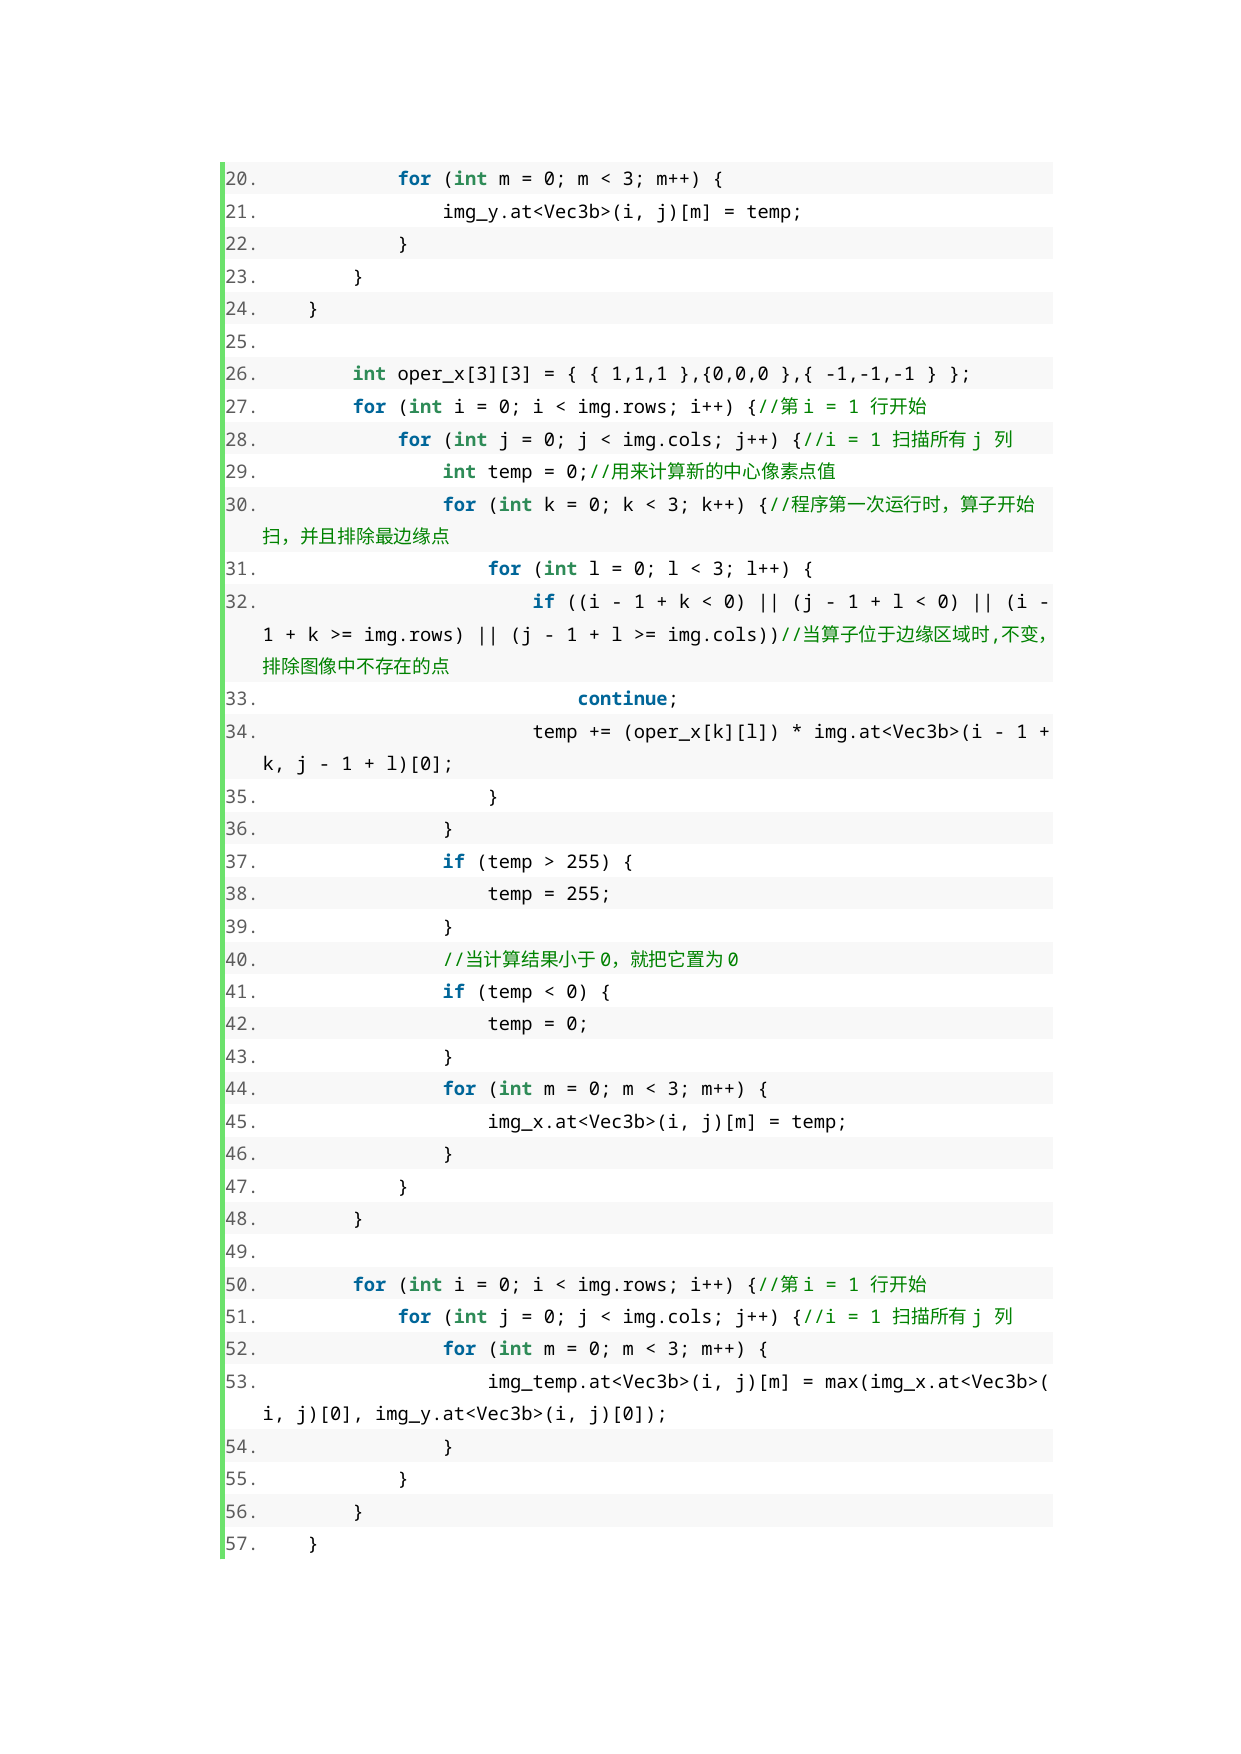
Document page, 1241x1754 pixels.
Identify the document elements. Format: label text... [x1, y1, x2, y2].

list continue; [225, 682, 1053, 714]
list } [225, 259, 1053, 292]
list temp += (oper_x[k][l]) * img.at<Vec3b>(i - 1 + k, j - 1 + l)[0]; [225, 714, 1053, 779]
list int oper_x[3][3] = { { 1,1,1 },{0,0,0 },{ -1,-1,-1 } }; [225, 357, 1053, 389]
list if (temp < 0) { [225, 974, 1053, 1007]
list int temp = 0;//用来计算新的中心像素点值 [225, 454, 1053, 487]
list for (int m = 0; m < 3; m++) { [225, 1332, 1053, 1364]
list } [225, 292, 1053, 324]
list } [225, 1202, 1053, 1234]
list if ((i - 1 + k < 0) || (j - 1 + l < 0) || (i - 1 + k >= img.rows) || (j - 1 + l >= img.cols))//当算子位于边缘区域时,不变，排除图像中不存在的点 [225, 584, 1053, 682]
list } [225, 1494, 1053, 1527]
list for (int m = 0; m < 3; m++) { [225, 162, 1053, 194]
list img_y.at<Vec3b>(i, j)[m] = temp; [225, 194, 1053, 227]
list img_x.at<Vec3b>(i, j)[m] = temp; [225, 1104, 1053, 1137]
list for (int m = 0; m < 3; m++) { [225, 1072, 1053, 1104]
list } [225, 779, 1053, 812]
list for (int k = 0; k < 3; k++) {//程序第一次运行时，算子开始扫，并且排除最边缘点 [225, 487, 1053, 552]
list temp = 0; [225, 1007, 1053, 1039]
list } [225, 1527, 1053, 1559]
list } [225, 1462, 1053, 1494]
list } [225, 909, 1053, 942]
list } [225, 1137, 1053, 1169]
list } [225, 1169, 1053, 1202]
list for (int j = 0; j < img.cols; j++) {//i = 1 扫描所有 j 列 [225, 422, 1053, 454]
list for (int i = 0; i < img.rows; i++) {//第 i = 1 行开始 [225, 389, 1053, 422]
list if (temp > 255) { [225, 844, 1053, 877]
list } [225, 812, 1053, 844]
list for (int i = 0; i < img.rows; i++) {//第 i = 1 行开始 [225, 1267, 1053, 1299]
list for (int j = 0; j < img.cols; j++) {//i = 1 扫描所有 j 列 [225, 1299, 1053, 1332]
list img_temp.at<Vec3b>(i, j)[m] = max(img_x.at<Vec3b>(i, j)[0], img_y.at<Vec3b>(i, j)[0]); [225, 1364, 1053, 1429]
list } [225, 227, 1053, 259]
list } [225, 1429, 1053, 1462]
list //当计算结果小于0，就把它置为0 [225, 942, 1053, 974]
list } [225, 1039, 1053, 1072]
list temp = 255; [225, 877, 1053, 909]
list for (int l = 0; l < 3; l++) { [225, 552, 1053, 584]
